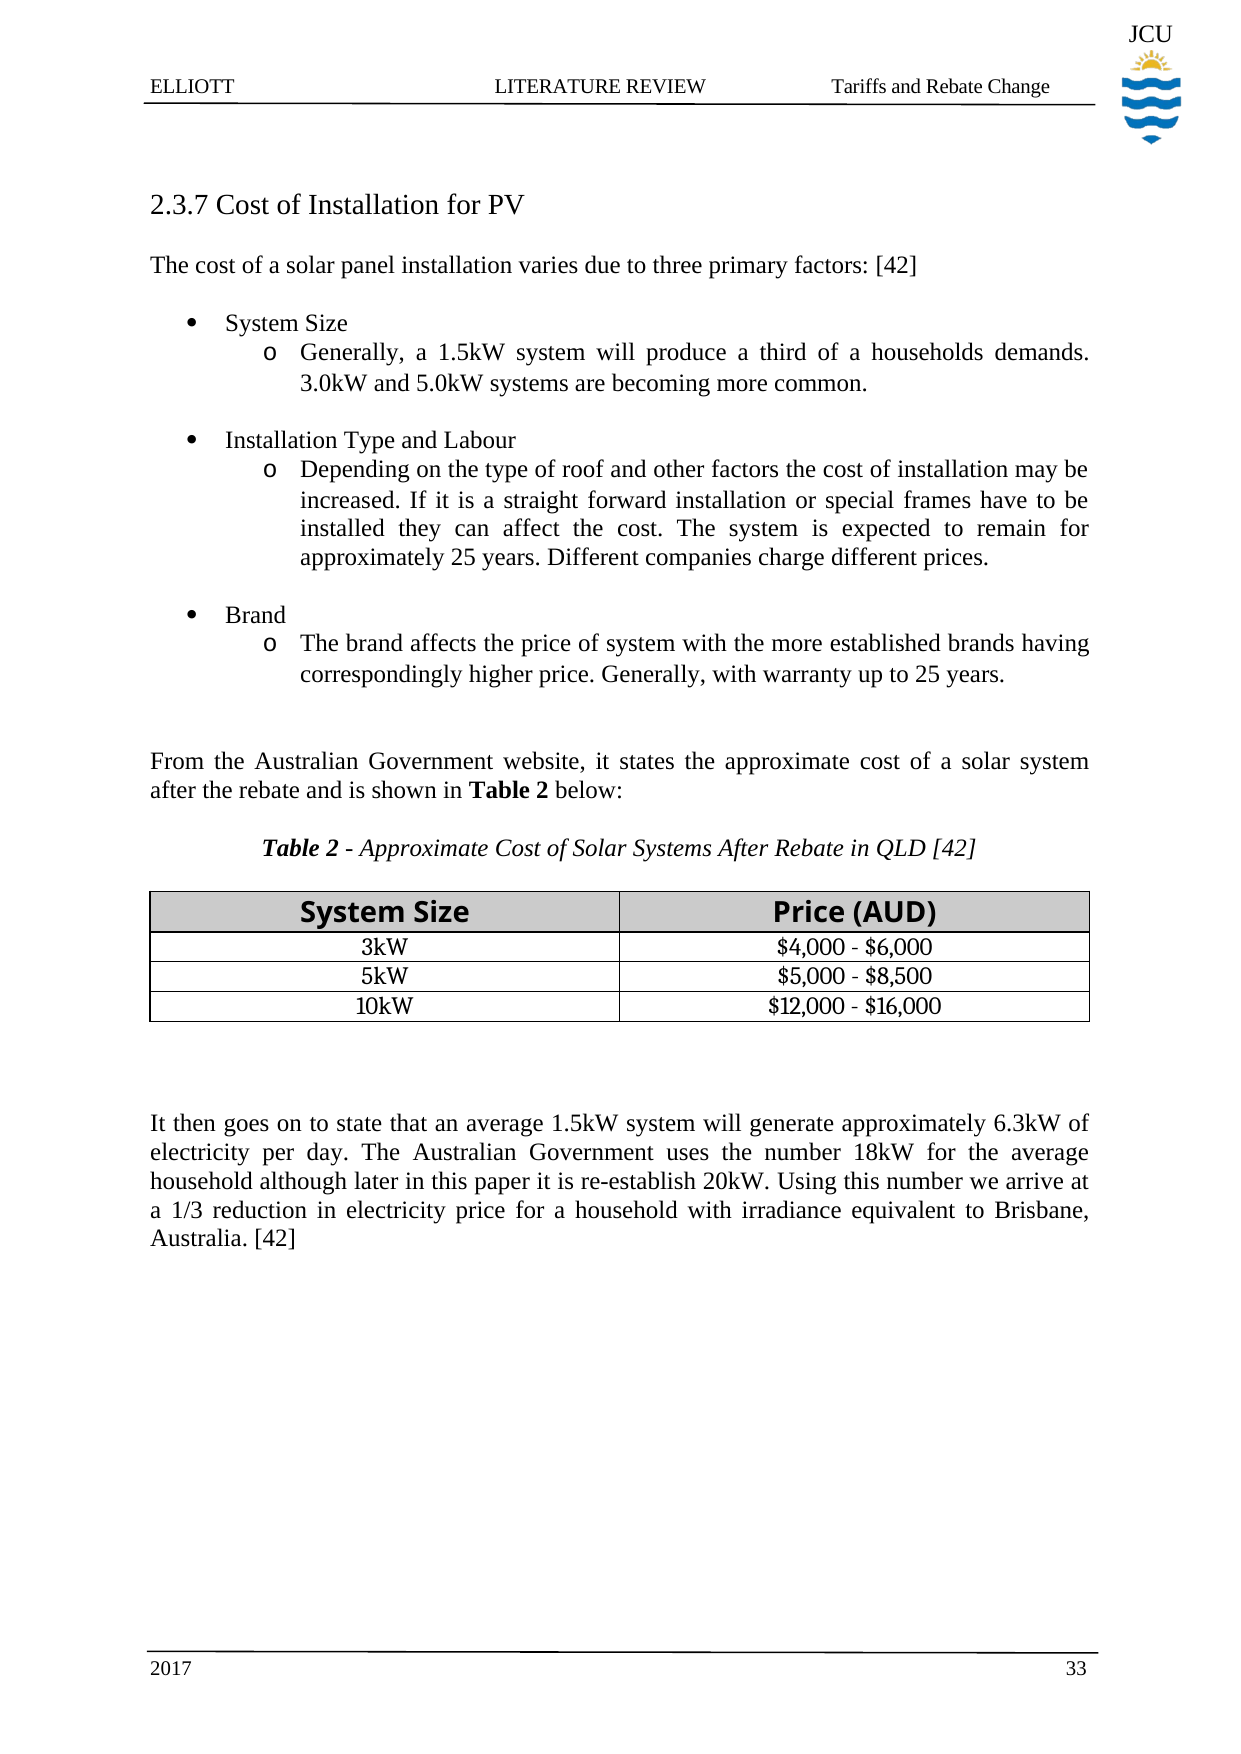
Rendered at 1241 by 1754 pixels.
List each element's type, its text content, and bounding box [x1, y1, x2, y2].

table_cell 5kW [151, 962, 619, 991]
text It then goes on to state that an average 1.5kW system will generate approximately 6.3kW of electricity per day. The Australian Government uses the number 18kW for the average household although later in this paper it is re-establish 20kW. Using this number we arrive at a 1/3 reduction in electricity price for a household with irradiance equivalent to Brisbane, Australia. [42] [150, 1108, 1090, 1252]
list System Size [187, 308, 1090, 337]
table_header System Size [151, 892, 619, 931]
text The cost of a solar panel installation varies due to three primary factors: [42] [150, 250, 1090, 279]
subtitle Cost of Installation for PV [150, 187, 1090, 221]
list The brand affects the price of system with the more established brands having correspondingly higher price. Generally, with warranty up to 25 years. [262, 628, 1090, 688]
table_cell $5,000 - $8,500 [620, 962, 1089, 991]
list Brand [187, 600, 1090, 628]
table_header Price (AUD) [620, 892, 1089, 931]
table_cell 10kW [151, 992, 619, 1021]
table_cell $4,000 - $6,000 [620, 933, 1089, 961]
text Table 2 - Approximate Cost of Solar Systems After Rebate in QLD [42] [150, 833, 1090, 861]
list Generally, a 1.5kW system will produce a third of a households demands. 3.0kW and 5.0kW systems are becoming more common. [262, 337, 1090, 396]
list Installation Type and Labour [187, 425, 1090, 454]
list Depending on the type of roof and other factors the cost of installation may be increased. If it is a straight forward installation or special frames have to be installed they can affect the cost. The system is expected to remain for approximately 25 years. Different companies charge different prices. [262, 454, 1090, 571]
picture [1117, 51, 1187, 150]
table_cell 3kW [151, 933, 619, 961]
text From the Australian Government website, it states the approximate cost of a solar system after the rebate and is shown in Table 2 below: [150, 746, 1090, 803]
table_cell $12,000 - $16,000 [620, 992, 1089, 1021]
